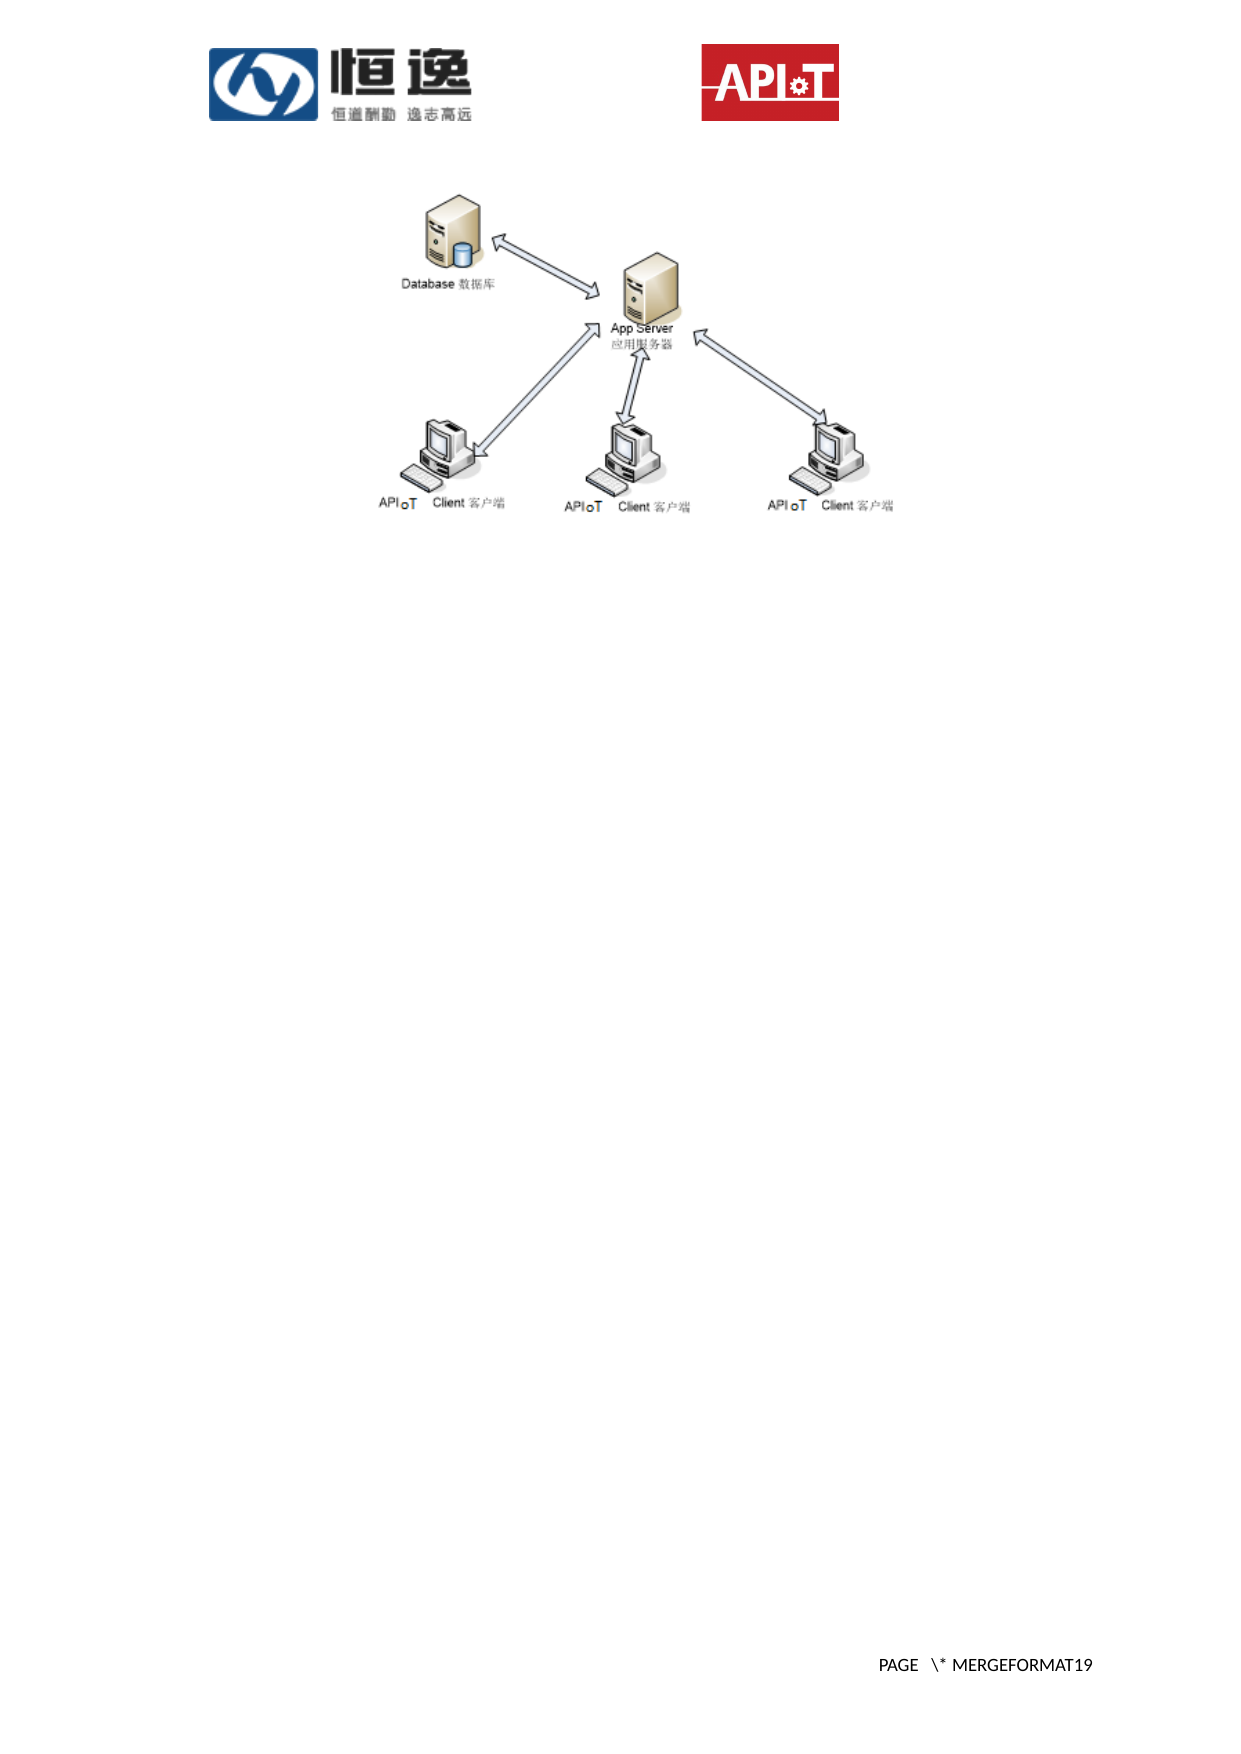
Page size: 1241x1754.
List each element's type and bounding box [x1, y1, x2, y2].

picture [701, 44, 839, 121]
picture [333, 173, 962, 541]
picture [209, 48, 474, 121]
